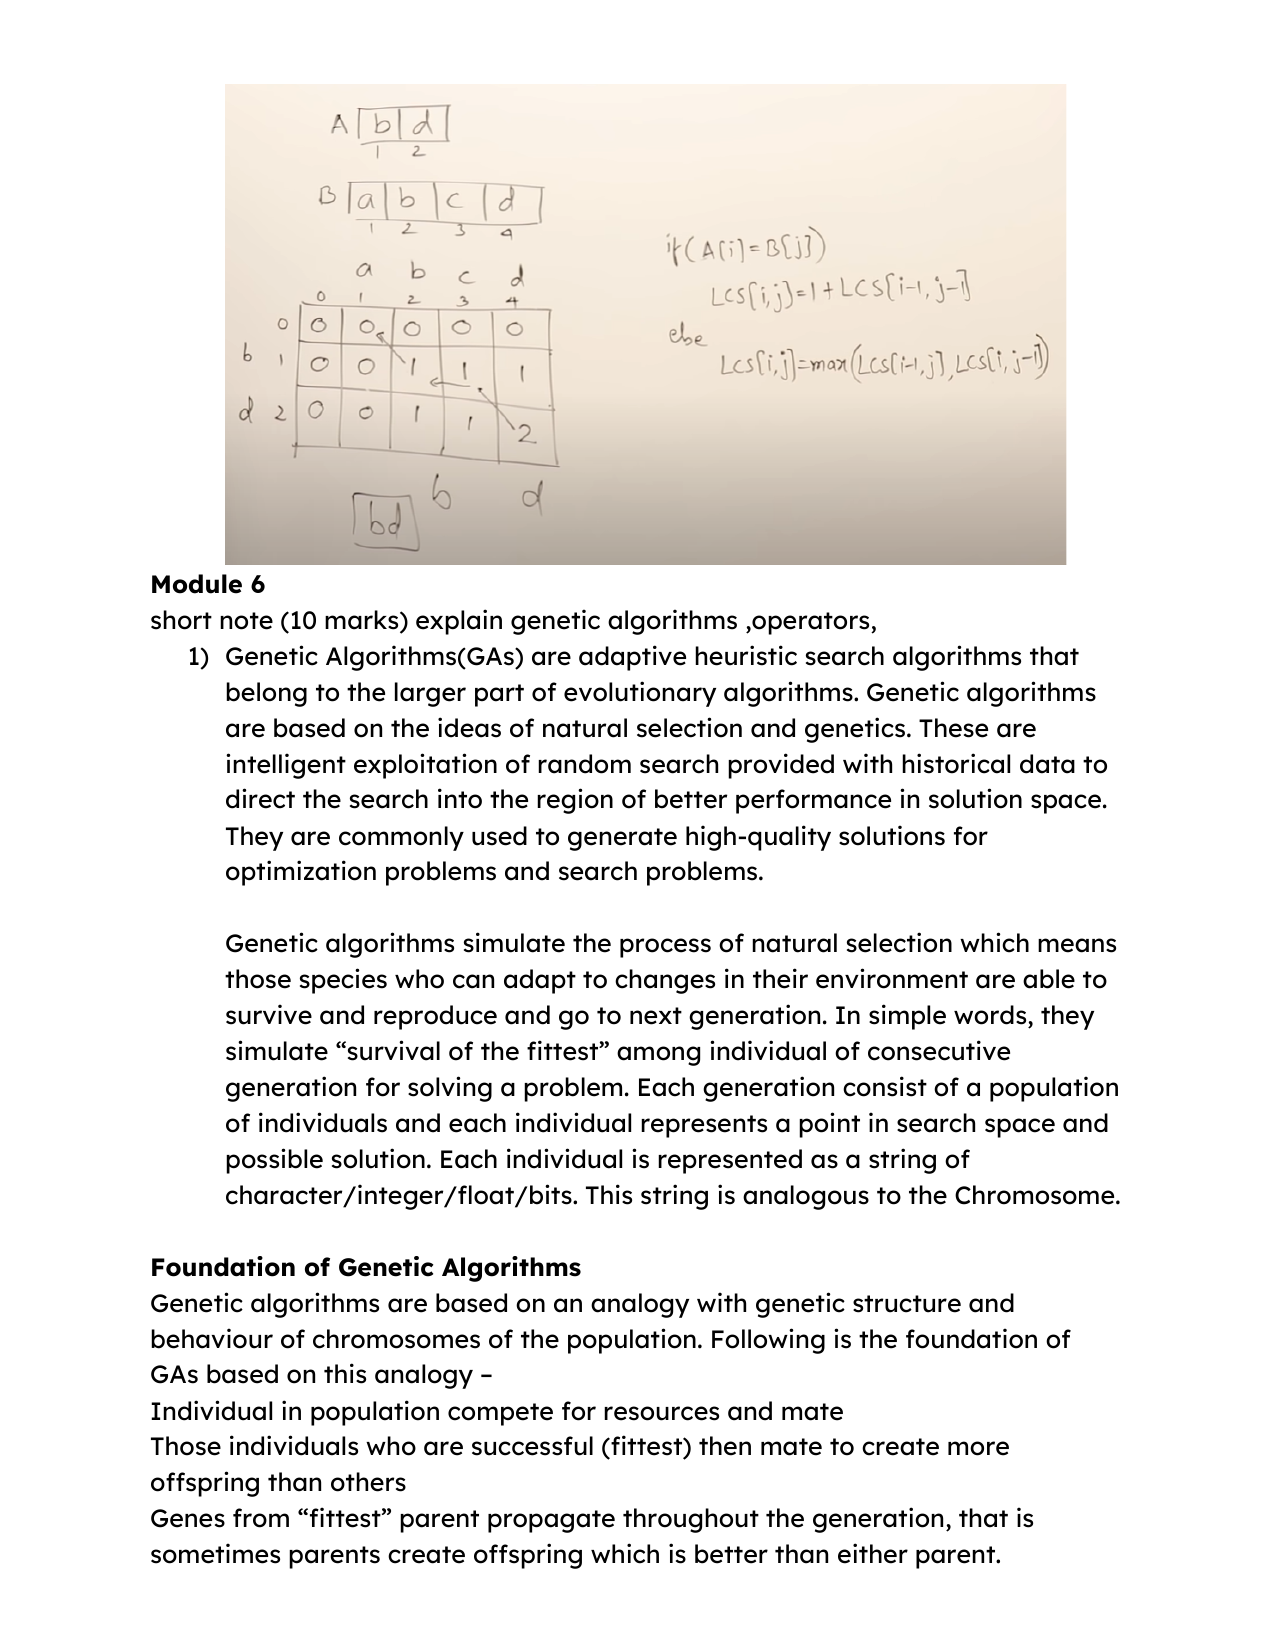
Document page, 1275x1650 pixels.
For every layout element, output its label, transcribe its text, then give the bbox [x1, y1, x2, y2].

text short note (10 marks) explain genetic algorithms ,operators, [150, 604, 1125, 636]
text Individual in population compete for resources and mate [150, 1395, 1125, 1426]
text Genetic algorithms simulate the process of natural selection which means those species who can adapt to changes in their environment are able to survive and reproduce and go to next generation. In simple words, they simulate “survival of the fittest” among individual of consecutive generation for solving a problem. Each generation consist of a population of individuals and each individual represents a point in search space and possible solution. Each individual is represented as a string of character/integer/float/bits. This string is analogous to the Chromosome. [225, 928, 1125, 1211]
picture [225, 84, 1067, 565]
text Foundation of Genetic Algorithms [150, 1251, 1125, 1282]
text Genetic algorithms are based on an analogy with genetic structure and behaviour of chromosomes of the population. Following is the foundation of GAs based on this analogy – [150, 1287, 1125, 1390]
list Genetic Algorithms(GAs) are adaptive heuristic search algorithms that belong to the larger part of evolutionary algorithms. Genetic algorithms are based on the ideas of natural selection and genetics. These are intelligent exploitation of random search provided with historical data to direct the search into the region of better performance in solution space. They are commonly used to generate high-quality solutions for optimization problems and search problems. [187, 640, 1125, 887]
text Module 6 [150, 568, 1125, 599]
text Genes from “fittest” parent propagate throughout the generation, that is sometimes parents create offspring which is better than either parent. [150, 1503, 1125, 1570]
text Those individuals who are successful (fittest) then mate to create more offspring than others [150, 1431, 1125, 1498]
